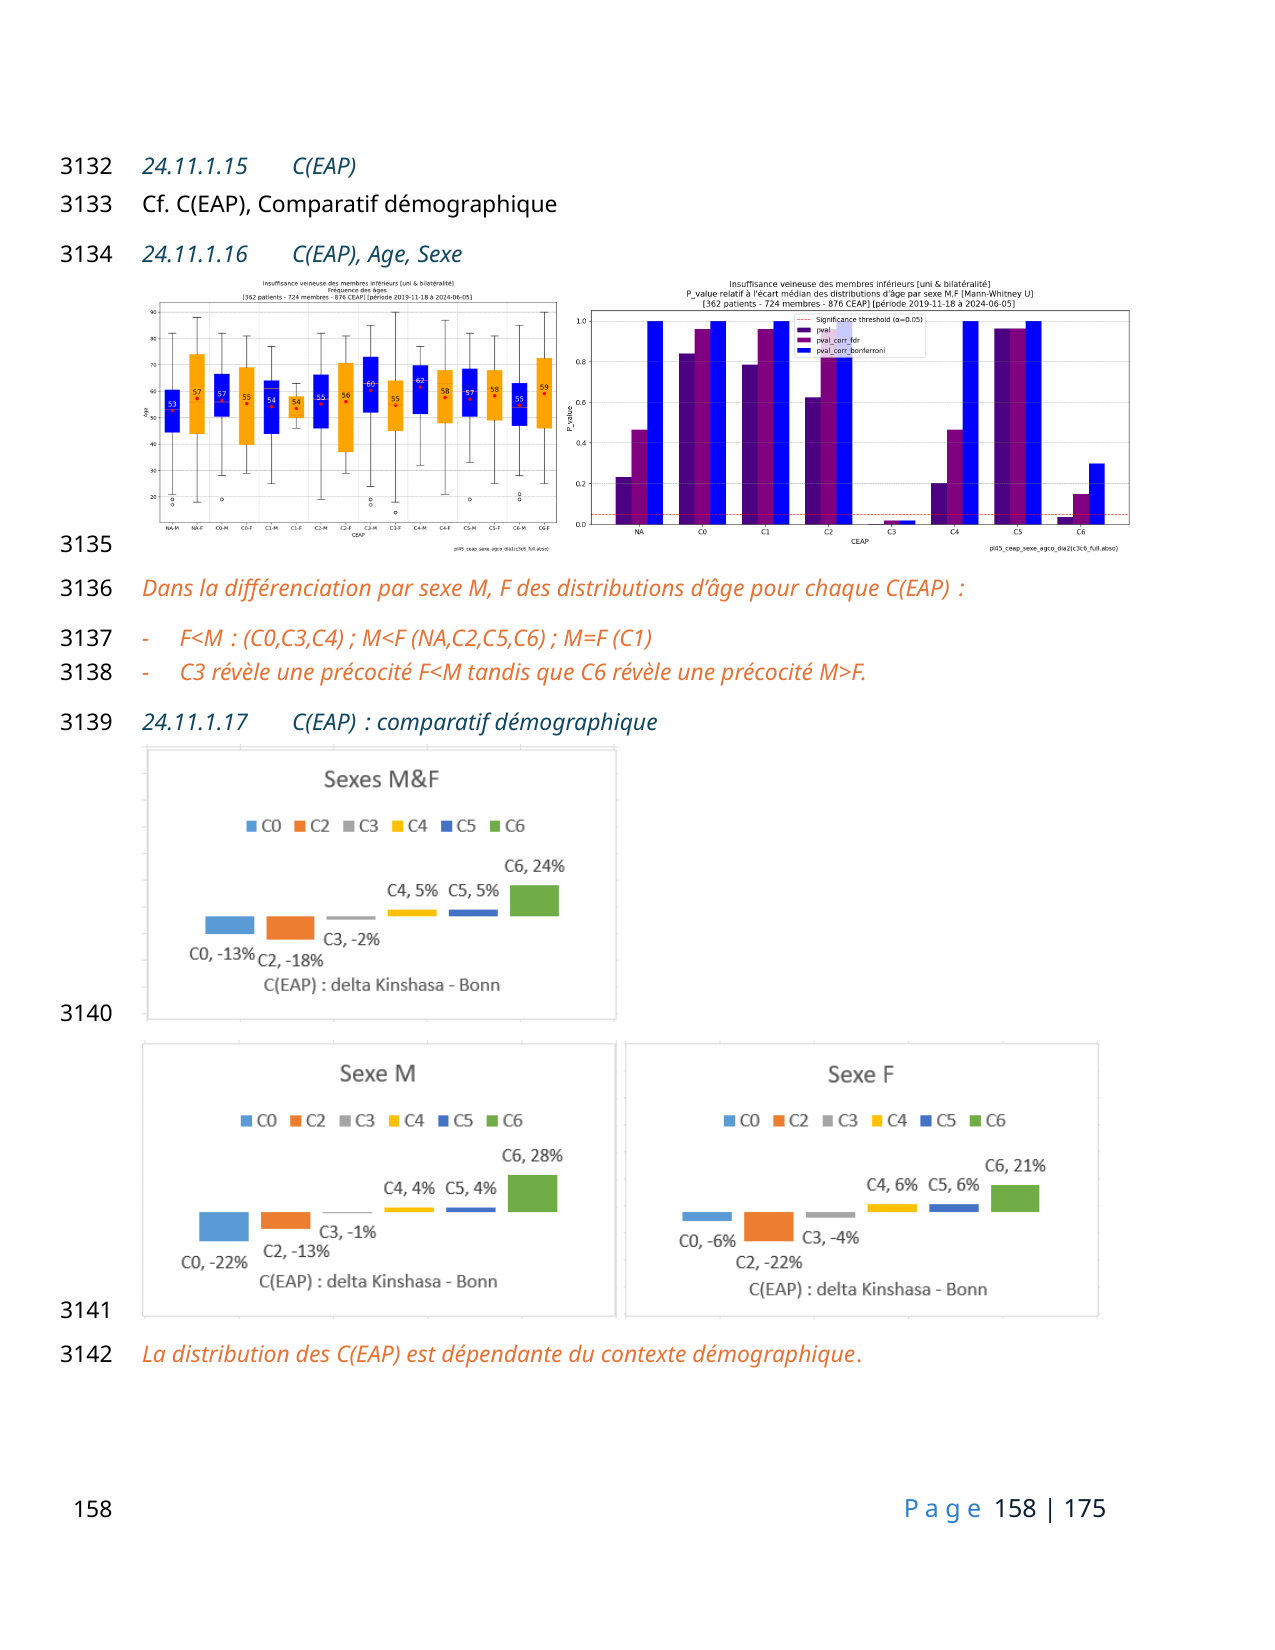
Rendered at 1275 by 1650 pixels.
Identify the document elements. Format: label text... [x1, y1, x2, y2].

subtitle C(EAP) : comparatif démographique [142, 706, 1133, 738]
text Cf. C(EAP), Comparatif démographique [142, 188, 1133, 219]
text La distribution des C(EAP) est dépendante du contexte démographique. [142, 1337, 1133, 1369]
picture [141, 744, 619, 1022]
subtitle C(EAP), Age, Sexe [142, 238, 1133, 269]
picture [141, 1040, 618, 1319]
picture [566, 276, 1131, 553]
text Dans la différenciation par sexe M, F des distributions d’âge pour chaque C(EAP) : [142, 572, 1133, 603]
list F<M : (C0,C3,C4) ; M<F (NA,C2,C5,C6) ; M=F (C1) [142, 622, 1133, 653]
picture [623, 1041, 1100, 1319]
picture [141, 276, 561, 553]
subtitle C(EAP) [142, 150, 1133, 181]
list C3 révèle une précocité F<M tandis que C6 révèle une précocité M>F. [142, 656, 1133, 687]
